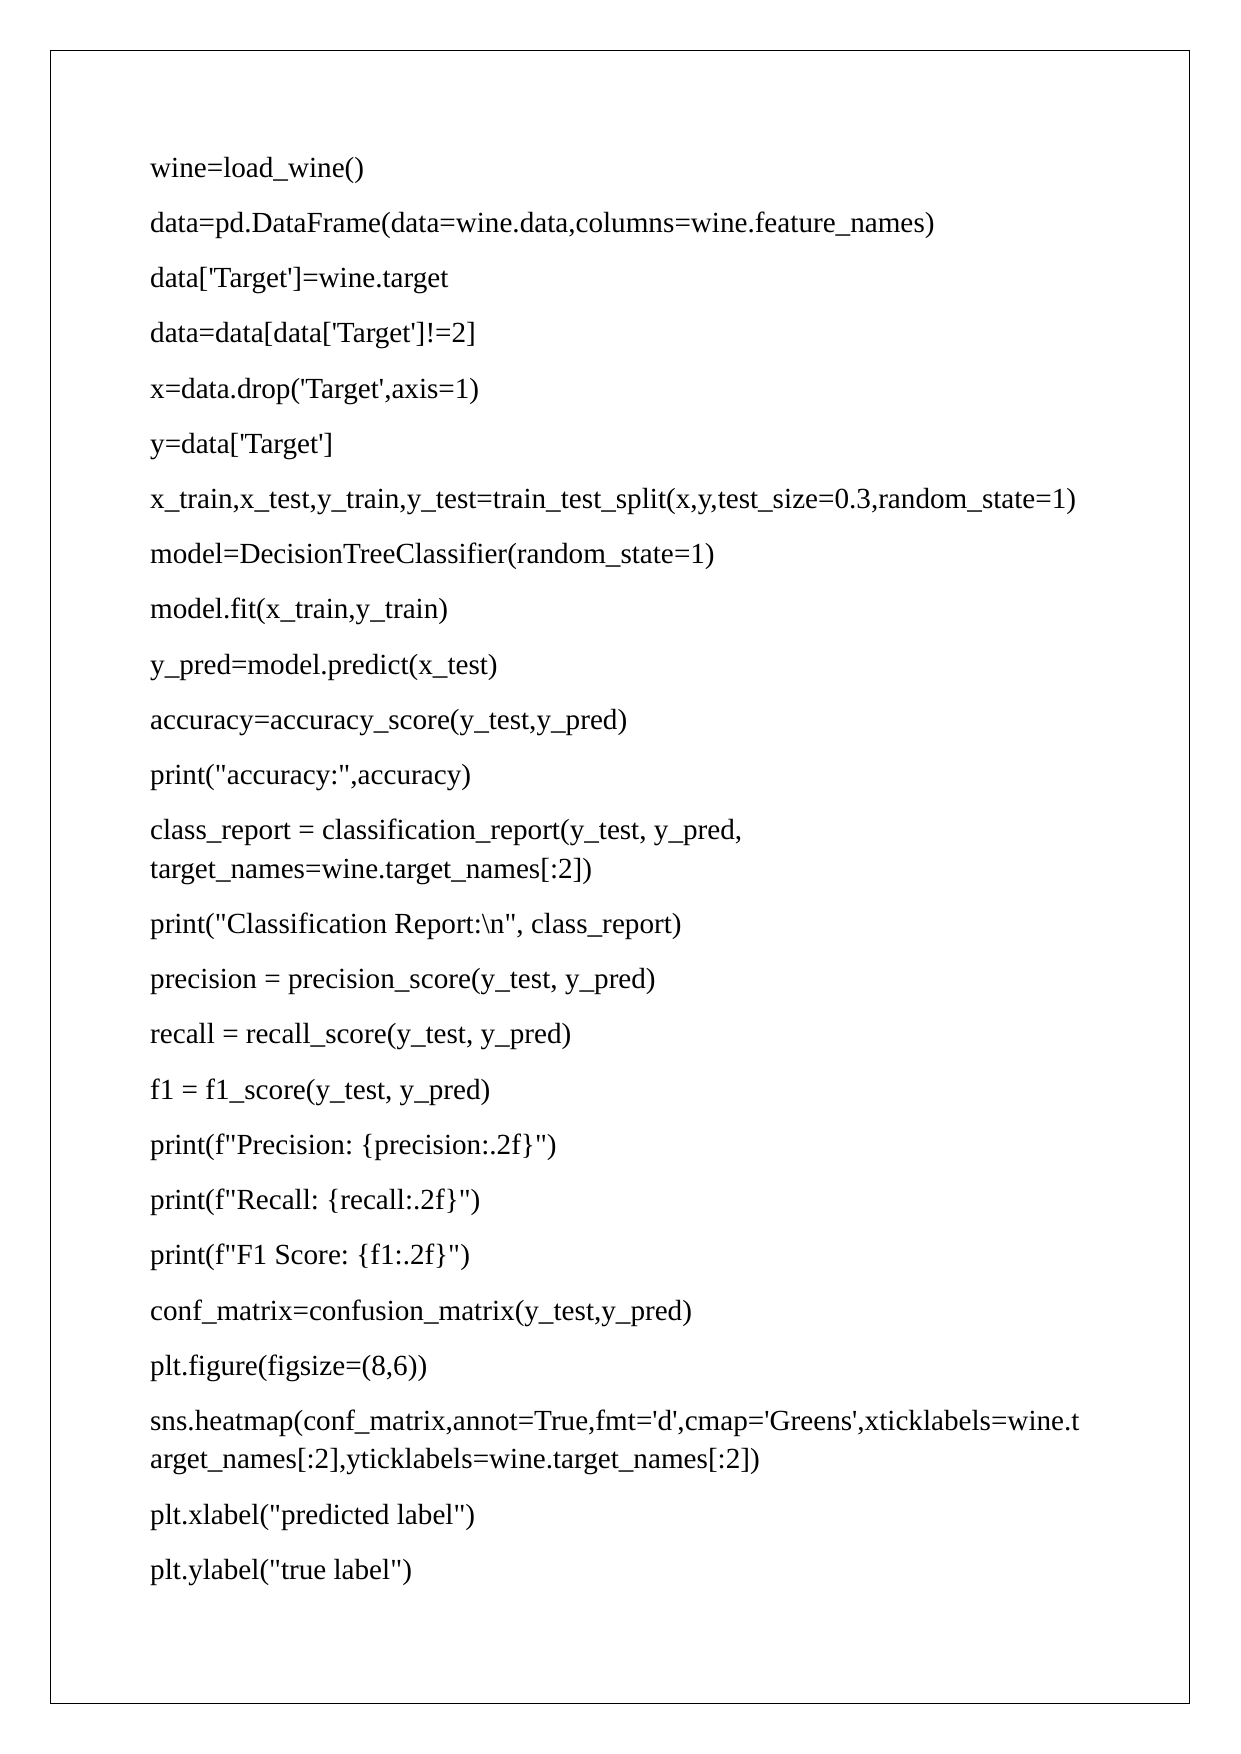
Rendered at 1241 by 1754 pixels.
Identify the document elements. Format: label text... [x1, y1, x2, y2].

text print("accuracy:",accuracy) [150, 757, 1090, 791]
text data=pd.DataFrame(data=wine.data,columns=wine.feature_names) [150, 205, 1090, 239]
text print("Classification Report:\n", class_report) [150, 906, 1090, 940]
text data=data[data['Target']!=2] [150, 316, 1090, 349]
text accuracy=accuracy_score(y_test,y_pred) [150, 702, 1090, 736]
text print(f"F1 Score: {f1:.2f}") [150, 1237, 1090, 1271]
text recall = recall_score(y_test, y_pred) [150, 1017, 1090, 1050]
text y_pred=model.predict(x_test) [150, 647, 1090, 680]
text conf_matrix=confusion_matrix(y_test,y_pred) [150, 1293, 1090, 1326]
text plt.figure(figsize=(8,6)) [150, 1348, 1090, 1381]
text sns.heatmap(conf_matrix,annot=True,fmt='d',cmap='Greens',xticklabels=wine.target_names[:2],yticklabels=wine.target_names[:2]) [150, 1403, 1090, 1475]
text print(f"Recall: {recall:.2f}") [150, 1182, 1090, 1216]
text x=data.drop('Target',axis=1) [150, 371, 1090, 404]
text f1 = f1_score(y_test, y_pred) [150, 1072, 1090, 1105]
text model=DecisionTreeClassifier(random_state=1) [150, 536, 1090, 570]
text plt.ylabel("true label") [150, 1552, 1090, 1586]
text model.fit(x_train,y_train) [150, 592, 1090, 625]
text plt.xlabel("predicted label") [150, 1497, 1090, 1530]
text class_report = classification_report(y_test, y_pred, target_names=wine.target_names[:2]) [150, 812, 1090, 884]
text wine=load_wine() [150, 150, 1090, 183]
text y=data['Target'] [150, 426, 1090, 459]
text x_train,x_test,y_train,y_test=train_test_split(x,y,test_size=0.3,random_state=1) [150, 481, 1090, 515]
text print(f"Precision: {precision:.2f}") [150, 1127, 1090, 1161]
text precision = precision_score(y_test, y_pred) [150, 961, 1090, 995]
text data['Target']=wine.target [150, 260, 1090, 294]
